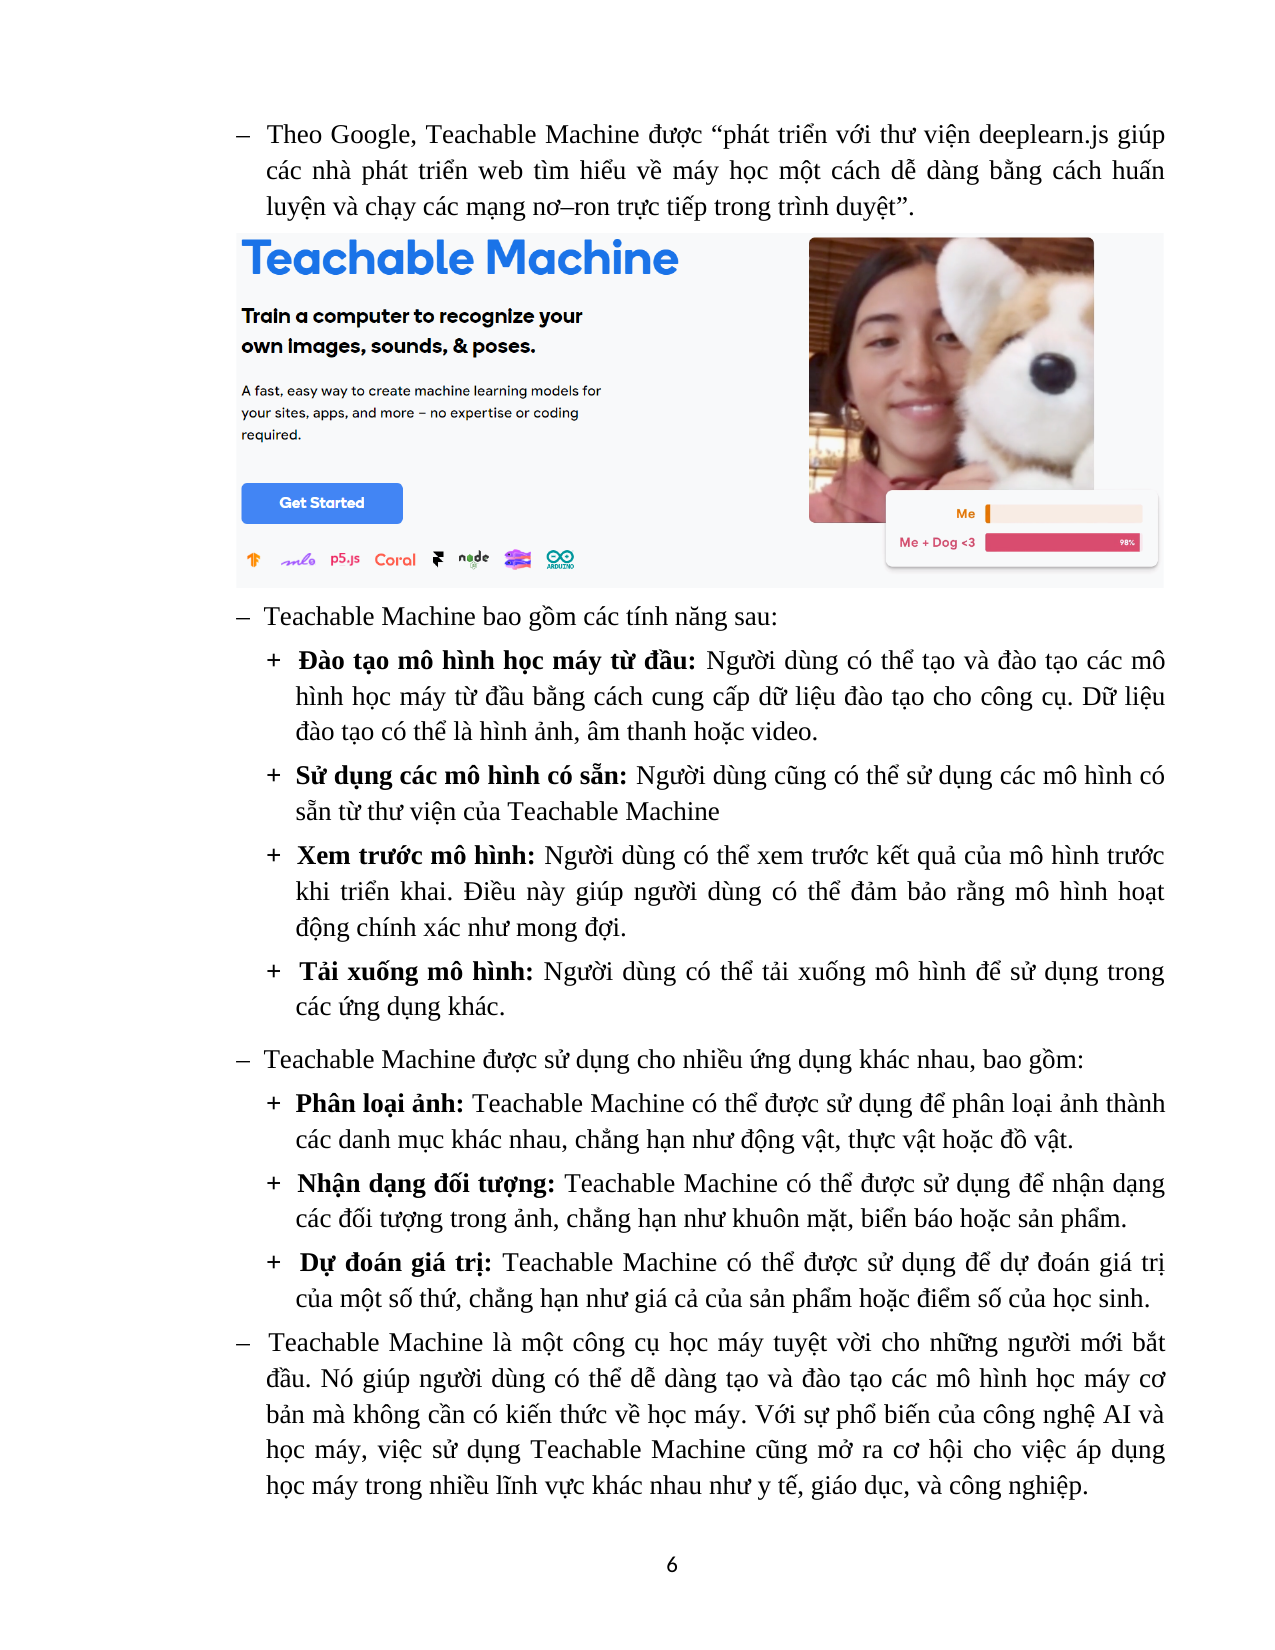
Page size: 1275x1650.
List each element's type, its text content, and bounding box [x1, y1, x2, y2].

text – Teachable Machine là một công cụ học máy tuyệt vời cho những người mới bắt đầu. Nó giúp người dùng có thể dễ dàng tạo và đào tạo các mô hình học máy cơ bản mà không cần có kiến thức về học máy. Với sự phổ biến của công nghệ AI và học máy, việc sử dụng Teachable Machine cũng mở ra cơ hội cho việc áp dụng học máy trong nhiều lĩnh vực khác nhau như y tế, giáo dục, và công nghiệp. [236, 1326, 1167, 1500]
text – Teachable Machine bao gồm các tính năng sau: [177, 600, 1167, 631]
text + Dự đoán giá trị: Teachable Machine có thể được sử dụng để dự đoán giá trị của một số thứ, chẳng hạn như giá cả của sản phẩm hoặc điểm số của học sinh. [266, 1247, 1167, 1313]
text + Xem trước mô hình: Người dùng có thể xem trước kết quả của mô hình trước khi triển khai. Điều này giúp người dùng có thể đảm bảo rằng mô hình hoạt động chính xác như mong đợi. [266, 839, 1167, 942]
text + Tải xuống mô hình: Người dùng có thể tải xuống mô hình để sử dụng trong các ứng dụng khác. [266, 955, 1167, 1022]
text – Theo Google, Teachable Machine được “phát triển với thư viện deeplearn.js giúp các nhà phát triển web tìm hiểu về máy học một cách dễ dàng bằng cách huấn luyện và chạy các mạng nơ–ron trực tiếp trong trình duyệt”. [236, 118, 1167, 221]
text + Sử dụng các mô hình có sẵn: Người dùng cũng có thể sử dụng các mô hình có sẵn từ thư viện của Teachable Machine [266, 759, 1167, 826]
text + Nhận dạng đối tượng: Teachable Machine có thể được sử dụng để nhận dạng các đối tượng trong ảnh, chẳng hạn như khuôn mặt, biển báo hoặc sản phẩm. [266, 1167, 1167, 1234]
text – Teachable Machine được sử dụng cho nhiều ứng dụng khác nhau, bao gồm: [177, 1043, 1167, 1074]
picture [236, 233, 1164, 588]
text + Đào tạo mô hình học máy từ đầu: Người dùng có thể tạo và đào tạo các mô hình học máy từ đầu bằng cách cung cấp dữ liệu đào tạo cho công cụ. Dữ liệu đào tạo có thể là hình ảnh, âm thanh hoặc video. [266, 644, 1167, 747]
text + Phân loại ảnh: Teachable Machine có thể được sử dụng để phân loại ảnh thành các danh mục khác nhau, chẳng hạn như động vật, thực vật hoặc đồ vật. [266, 1087, 1167, 1154]
